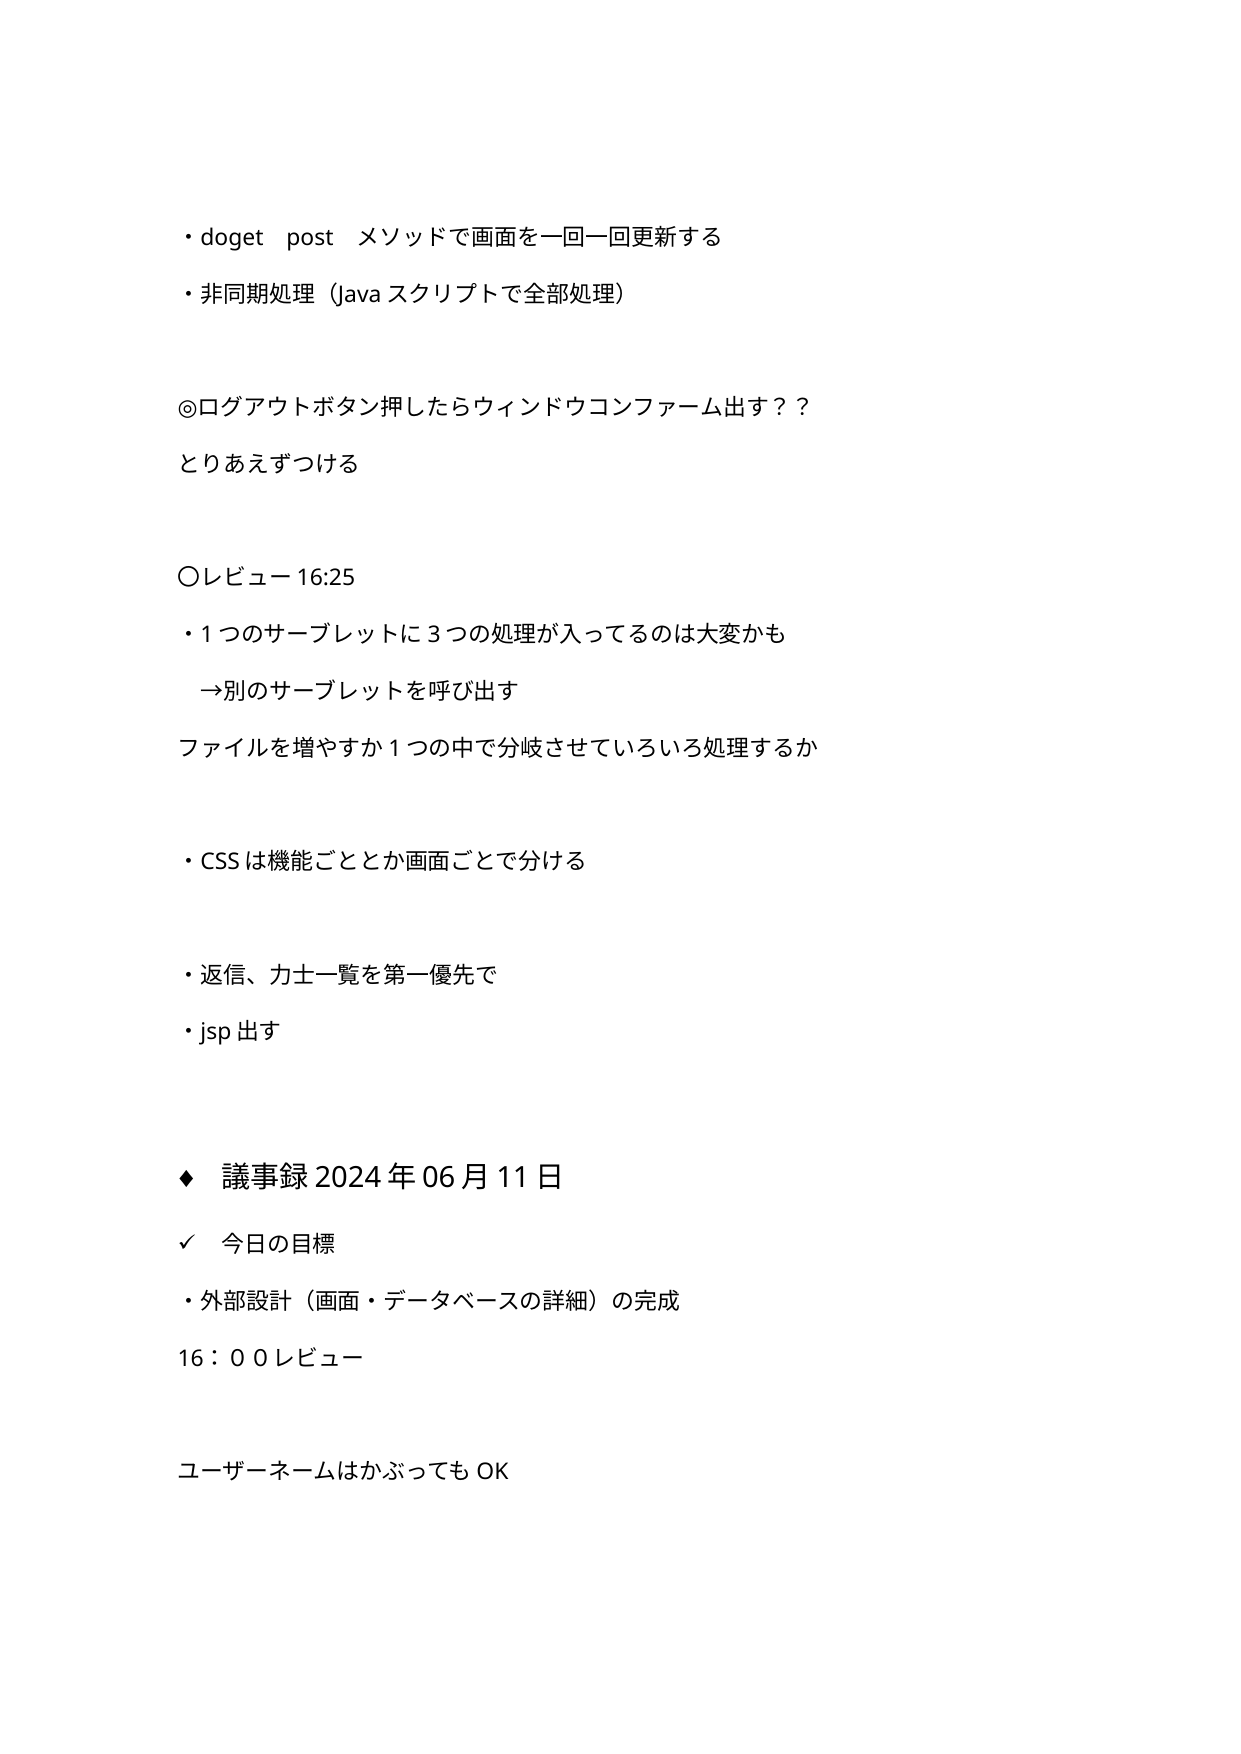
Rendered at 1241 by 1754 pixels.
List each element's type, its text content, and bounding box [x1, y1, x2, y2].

text 〇レビュー16:25 [177, 557, 1063, 595]
text ・doget post メソッドで画面を一回一回更新する [177, 217, 1063, 254]
text ・返信、力士一覧を第一優先で [177, 954, 1063, 992]
text →別のサーブレットを呼び出す [177, 671, 1063, 708]
text ◎ログアウトボタン押したらウィンドウコンファーム出す？？ [177, 387, 1063, 424]
list 今日の目標 [177, 1224, 1063, 1261]
text ・jsp出す [177, 1011, 1063, 1049]
text ・外部設計（画面・データベースの詳細）の完成 [177, 1281, 1063, 1318]
text 16：００レビュー [177, 1337, 1063, 1375]
text ユーザーネームはかぶってもOK [177, 1451, 1063, 1488]
text ・非同期処理（Javaスクリプトで全部処理） [177, 273, 1063, 311]
text とりあえずつける [177, 444, 1063, 481]
text ・CSSは機能ごととか画面ごとで分ける [177, 841, 1063, 878]
text ファイルを増やすか1つの中で分岐させていろいろ処理するか [177, 727, 1063, 765]
text ・1つのサーブレットに3つの処理が入ってるのは大変かも [177, 614, 1063, 651]
subtitle 議事録2024年06月11日 [177, 1137, 1063, 1212]
